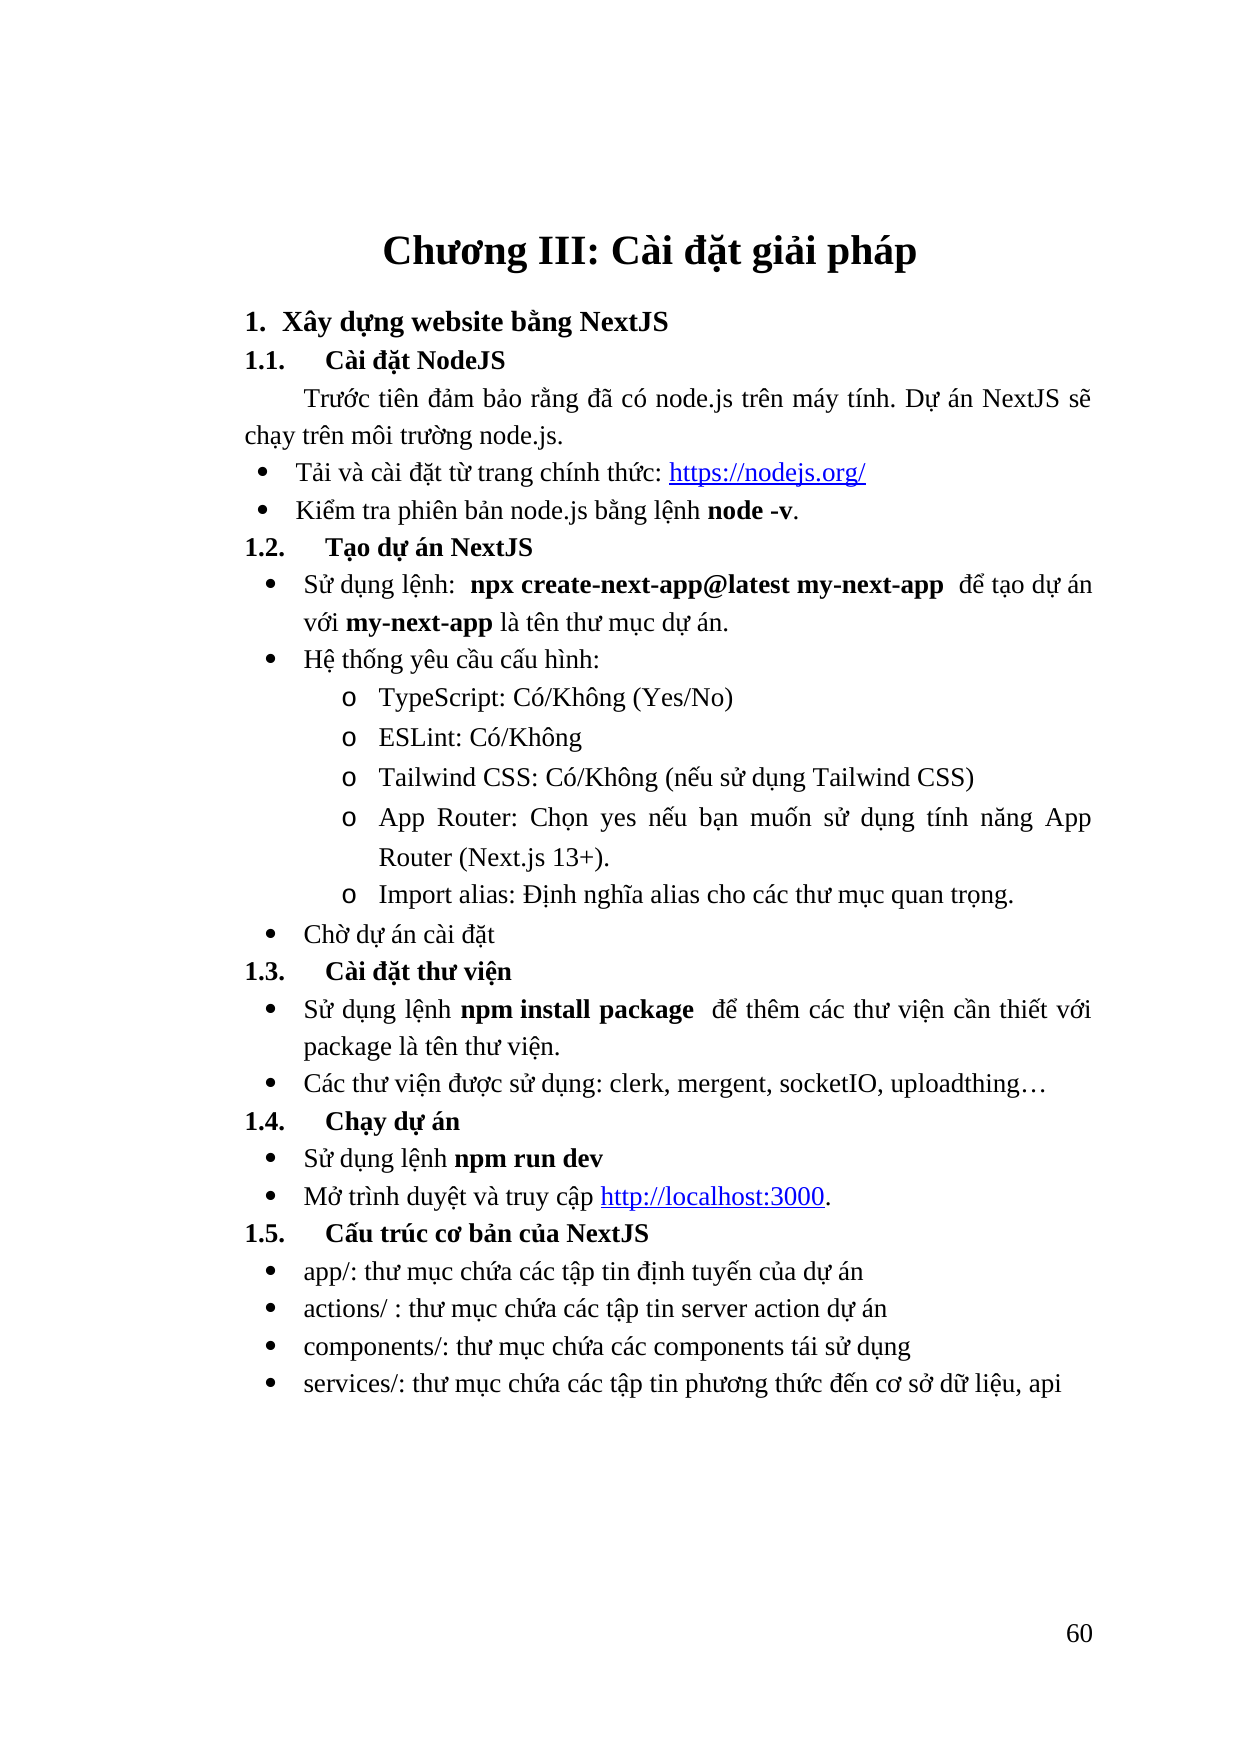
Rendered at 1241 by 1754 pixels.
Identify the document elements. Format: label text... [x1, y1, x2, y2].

list services/: thư mục chứa các tập tin phương thức đến cơ sở dữ liệu, api [266, 1367, 1093, 1398]
list Sử dụng lệnh npm run dev [266, 1142, 1093, 1173]
subtitle Tạo dự án NextJS [244, 531, 1093, 562]
list Mở trình duyệt và truy cập http://localhost:3000. [266, 1180, 1093, 1211]
list Các thư viện được sử dụng: clerk, mergent, socketIO, uploadthing… [266, 1067, 1093, 1099]
list Hệ thống yêu cầu cấu hình: [266, 643, 1093, 674]
subtitle Cấu trúc cơ bản của NextJS [244, 1217, 1093, 1248]
subtitle Chạy dự án [244, 1105, 1093, 1136]
list Kiểm tra phiên bản node.js bằng lệnh node -v. [258, 494, 1093, 525]
subtitle Chương III: Cài đặt giải pháp [207, 225, 1093, 273]
subtitle Cài đặt thư viện [244, 956, 1093, 987]
list components/: thư mục chứa các components tái sử dụng [266, 1329, 1093, 1361]
subtitle Cài đặt NodeJS [244, 344, 1093, 376]
list Tailwind CSS: Có/Không (nếu sử dụng Tailwind CSS) [341, 761, 1093, 794]
list App Router: Chọn yes nếu bạn muốn sử dụng tính năng App Router (Next.js 13+). [341, 801, 1093, 872]
list Import alias: Định nghĩa alias cho các thư mục quan trọng. [341, 878, 1093, 911]
list actions/ : thư mục chứa các tập tin server action dự án [266, 1292, 1093, 1323]
subtitle Xây dựng website bằng NextJS [244, 304, 1093, 338]
list Tải và cài đặt từ trang chính thức: https://nodejs.org/ [258, 456, 1093, 487]
list ESLint: Có/Không [341, 721, 1093, 754]
list Sử dụng lệnh: npx create-next-app@latest my-next-app để tạo dự án với my-next-app là tên thư mục dự án. [266, 568, 1093, 637]
list Sử dụng lệnh npm install package để thêm các thư viện cần thiết với package là tên thư viện. [266, 993, 1093, 1061]
list TypeScript: Có/Không (Yes/No) [341, 681, 1093, 714]
list Chờ dự án cài đặt [266, 918, 1093, 949]
text Trước tiên đảm bảo rằng đã có node.js trên máy tính. Dự án NextJS sẽ chạy trên môi trường node.js. [244, 382, 1093, 450]
list app/: thư mục chứa các tập tin định tuyến của dự án [266, 1254, 1093, 1286]
